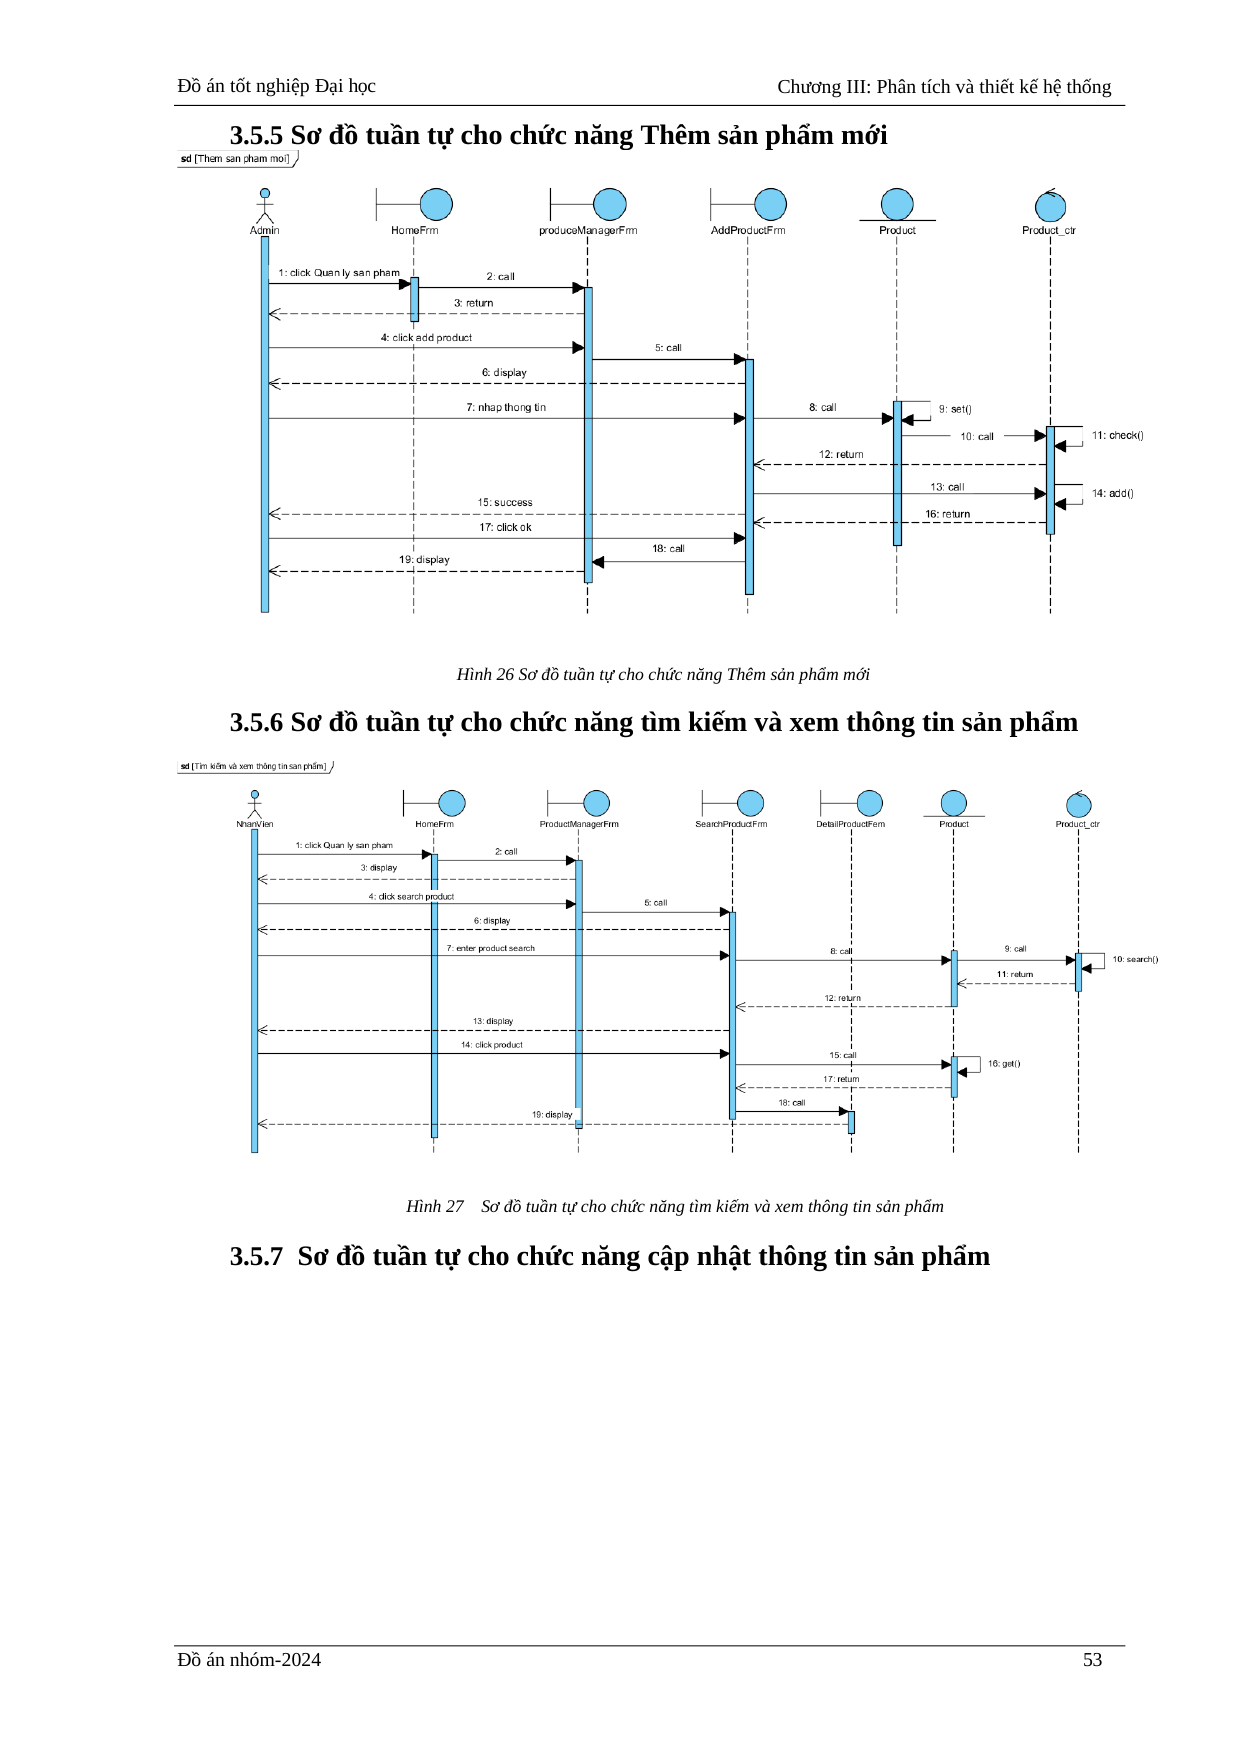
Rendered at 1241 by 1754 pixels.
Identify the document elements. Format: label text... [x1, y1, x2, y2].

subtitle Sơ đồ tuần tự cho chức năng Thêm sản phẩm mới [229, 118, 1152, 150]
picture [177, 761, 1175, 1187]
subtitle Sơ đồ tuần tự cho chức năng cập nhật thông tin sản phẩm [229, 1239, 1152, 1272]
picture [177, 150, 1180, 664]
text Hình 26 Sơ đồ tuần tự cho chức năng Thêm sản phẩm mới [177, 664, 1152, 684]
subtitle Sơ đồ tuần tự cho chức năng tìm kiếm và xem thông tin sản phẩm [229, 704, 1152, 737]
